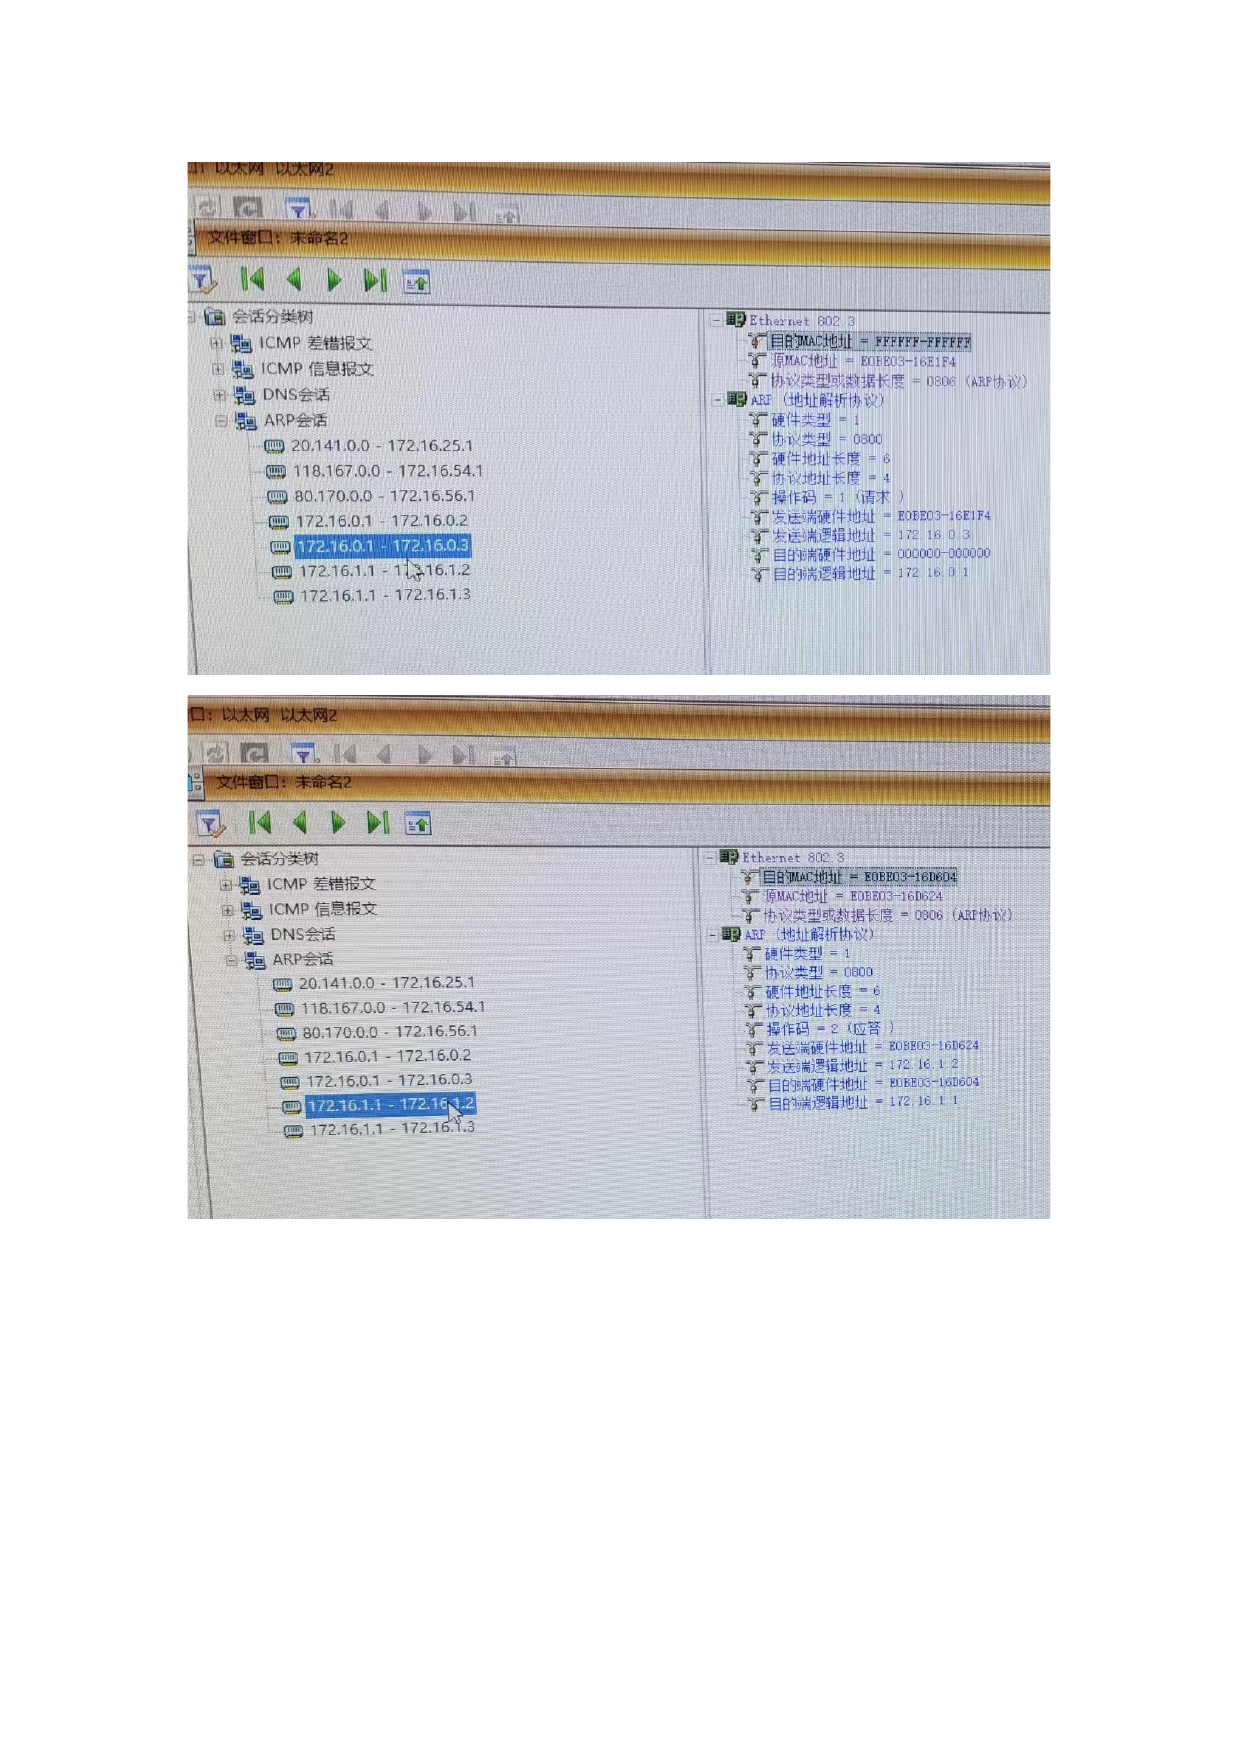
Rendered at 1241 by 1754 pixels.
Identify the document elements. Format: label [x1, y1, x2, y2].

picture [187, 162, 1051, 675]
picture [187, 695, 1051, 1219]
